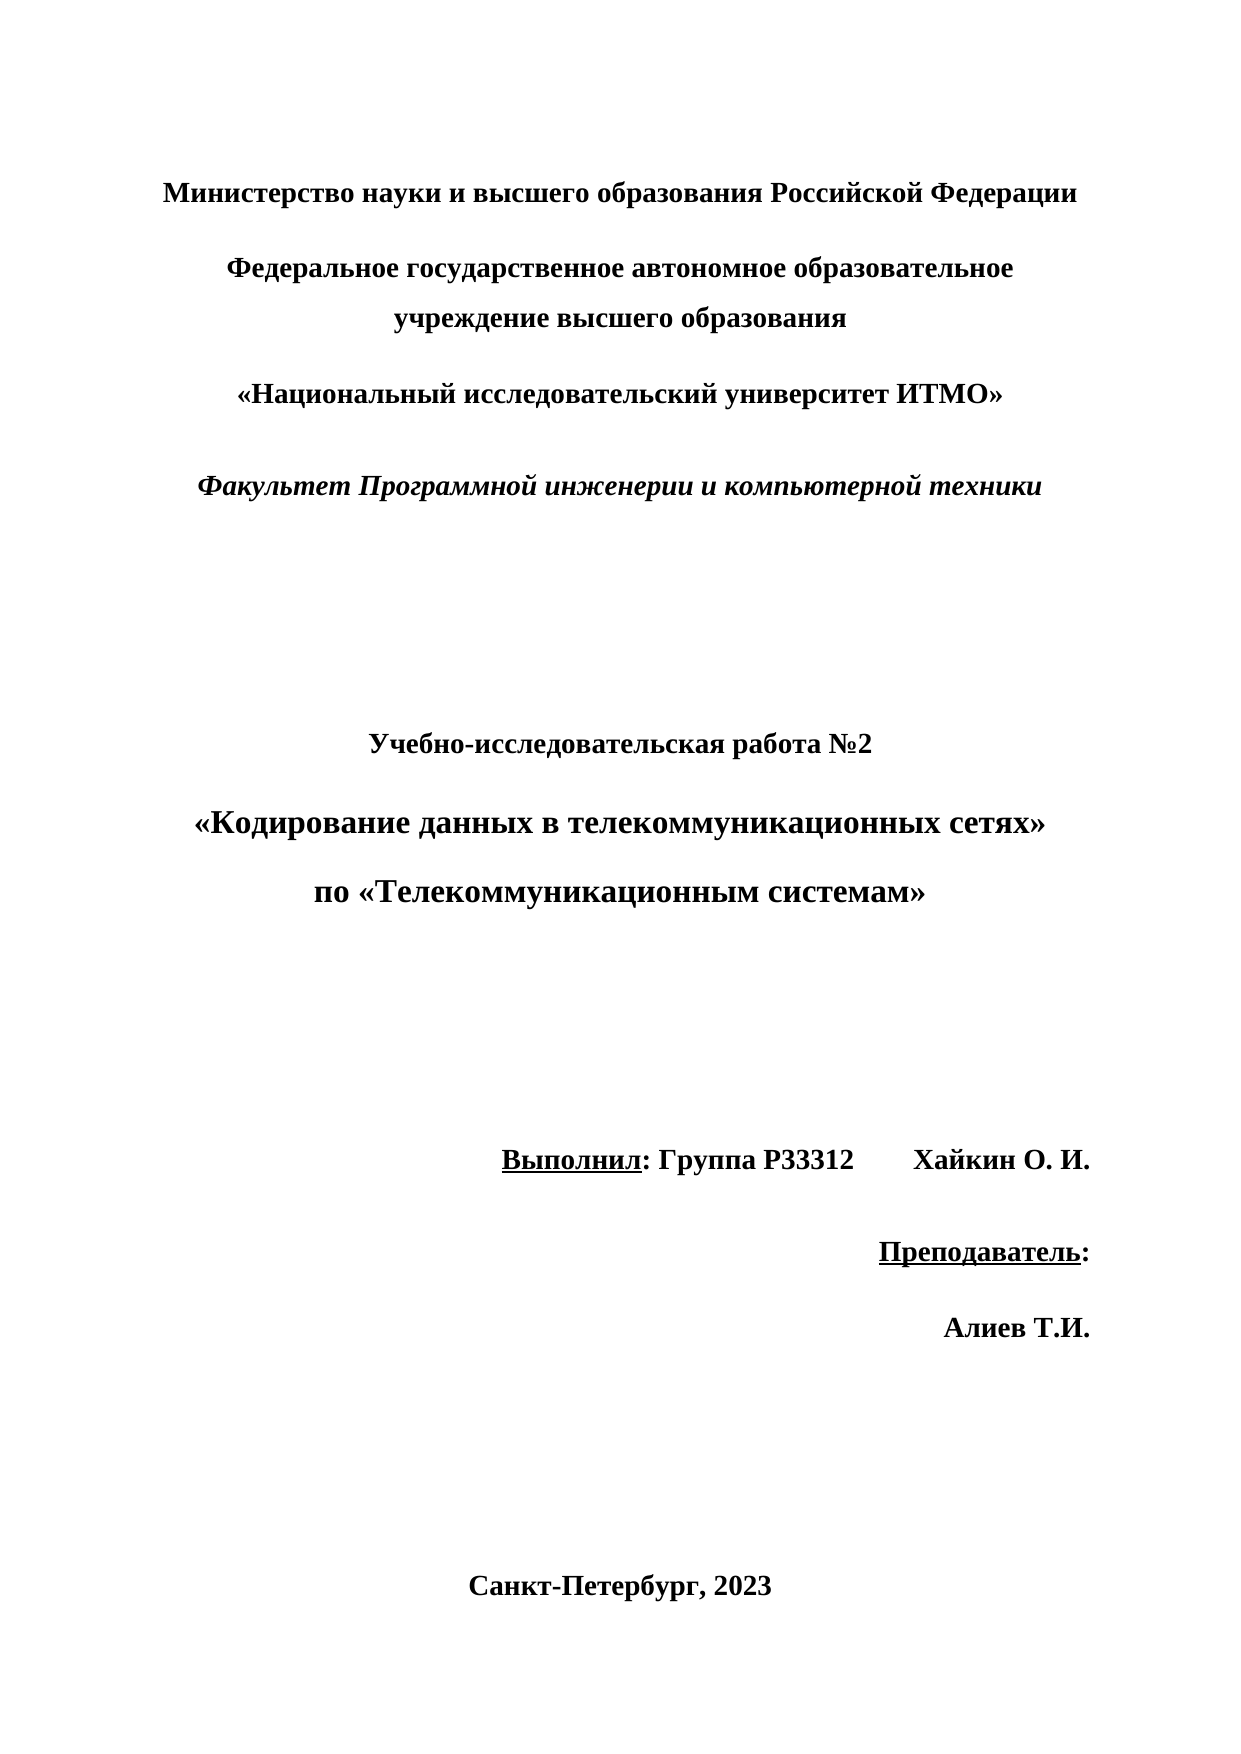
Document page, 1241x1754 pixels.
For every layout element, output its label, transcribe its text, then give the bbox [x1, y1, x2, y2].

text Санкт-Петербург, 2023 [150, 1568, 1090, 1602]
text Учебно-исследовательская работа №2 [150, 727, 1090, 760]
text Алиев Т.И. [150, 1310, 1090, 1343]
text «Национальный исследовательский университет ИТМО» [150, 376, 1090, 409]
text Федеральное государственное автономное образовательное учреждение высшего образования [150, 250, 1090, 334]
text «Кодирование данных в телекоммуникационных сетях» [150, 802, 1090, 840]
text Выполнил: Группа P33312 Хайкин О. И. [150, 1142, 1090, 1176]
text Министерство науки и высшего образования Российской Федерации [150, 175, 1090, 208]
text Преподаватель: [150, 1234, 1090, 1268]
text Факультет Программной инженерии и компьютерной техники [150, 468, 1090, 501]
text по «Телекоммуникационным системам» [150, 871, 1090, 909]
